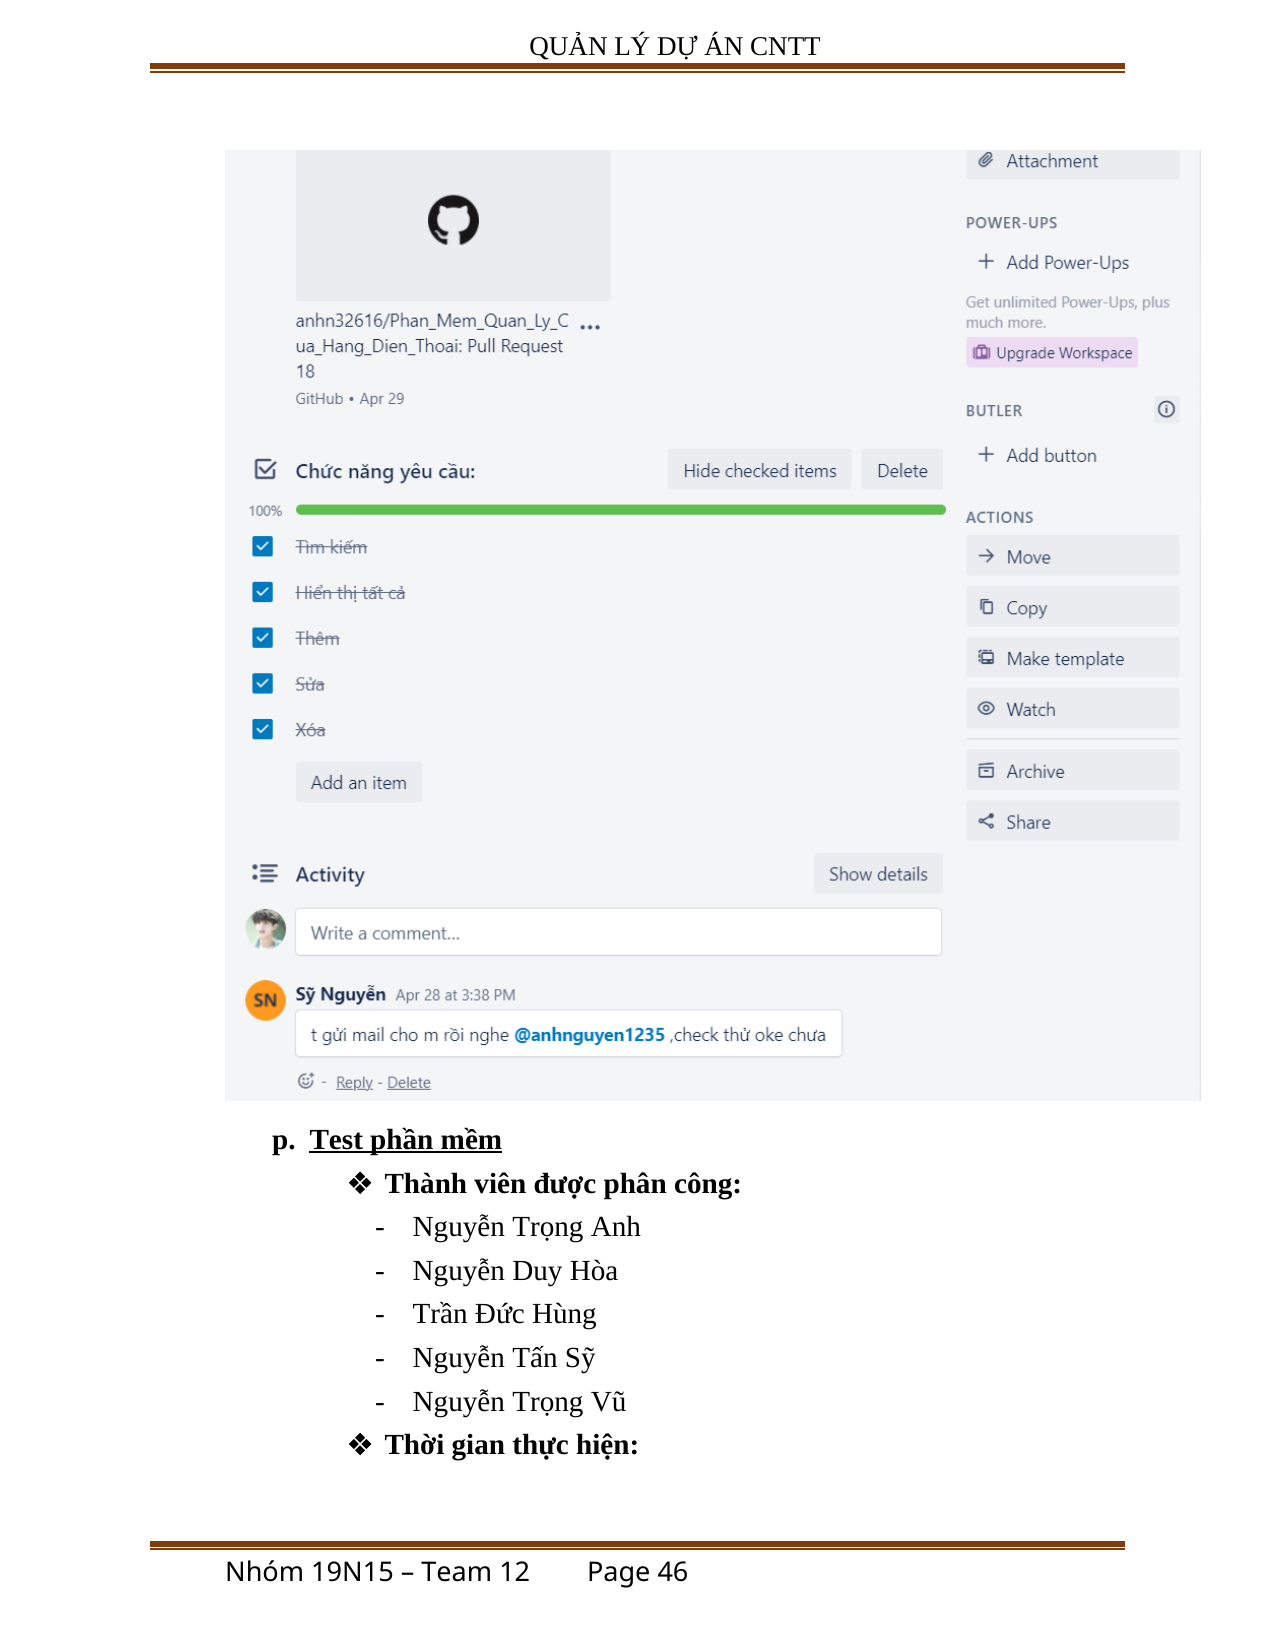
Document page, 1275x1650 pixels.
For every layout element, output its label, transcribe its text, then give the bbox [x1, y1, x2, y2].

list Nguyễn Tấn Sỹ [375, 1340, 1125, 1374]
list Thành viên được phân công: [347, 1166, 1125, 1199]
list Thời gian thực hiện: [347, 1427, 1125, 1461]
list Nguyễn Trọng Vũ [375, 1384, 1125, 1417]
list Nguyễn Duy Hòa [375, 1253, 1125, 1287]
picture [225, 150, 1200, 1101]
list Test phần mềm [272, 1122, 1125, 1156]
list Nguyễn Trọng Anh [375, 1209, 1125, 1243]
list Trần Đức Hùng [375, 1297, 1125, 1330]
